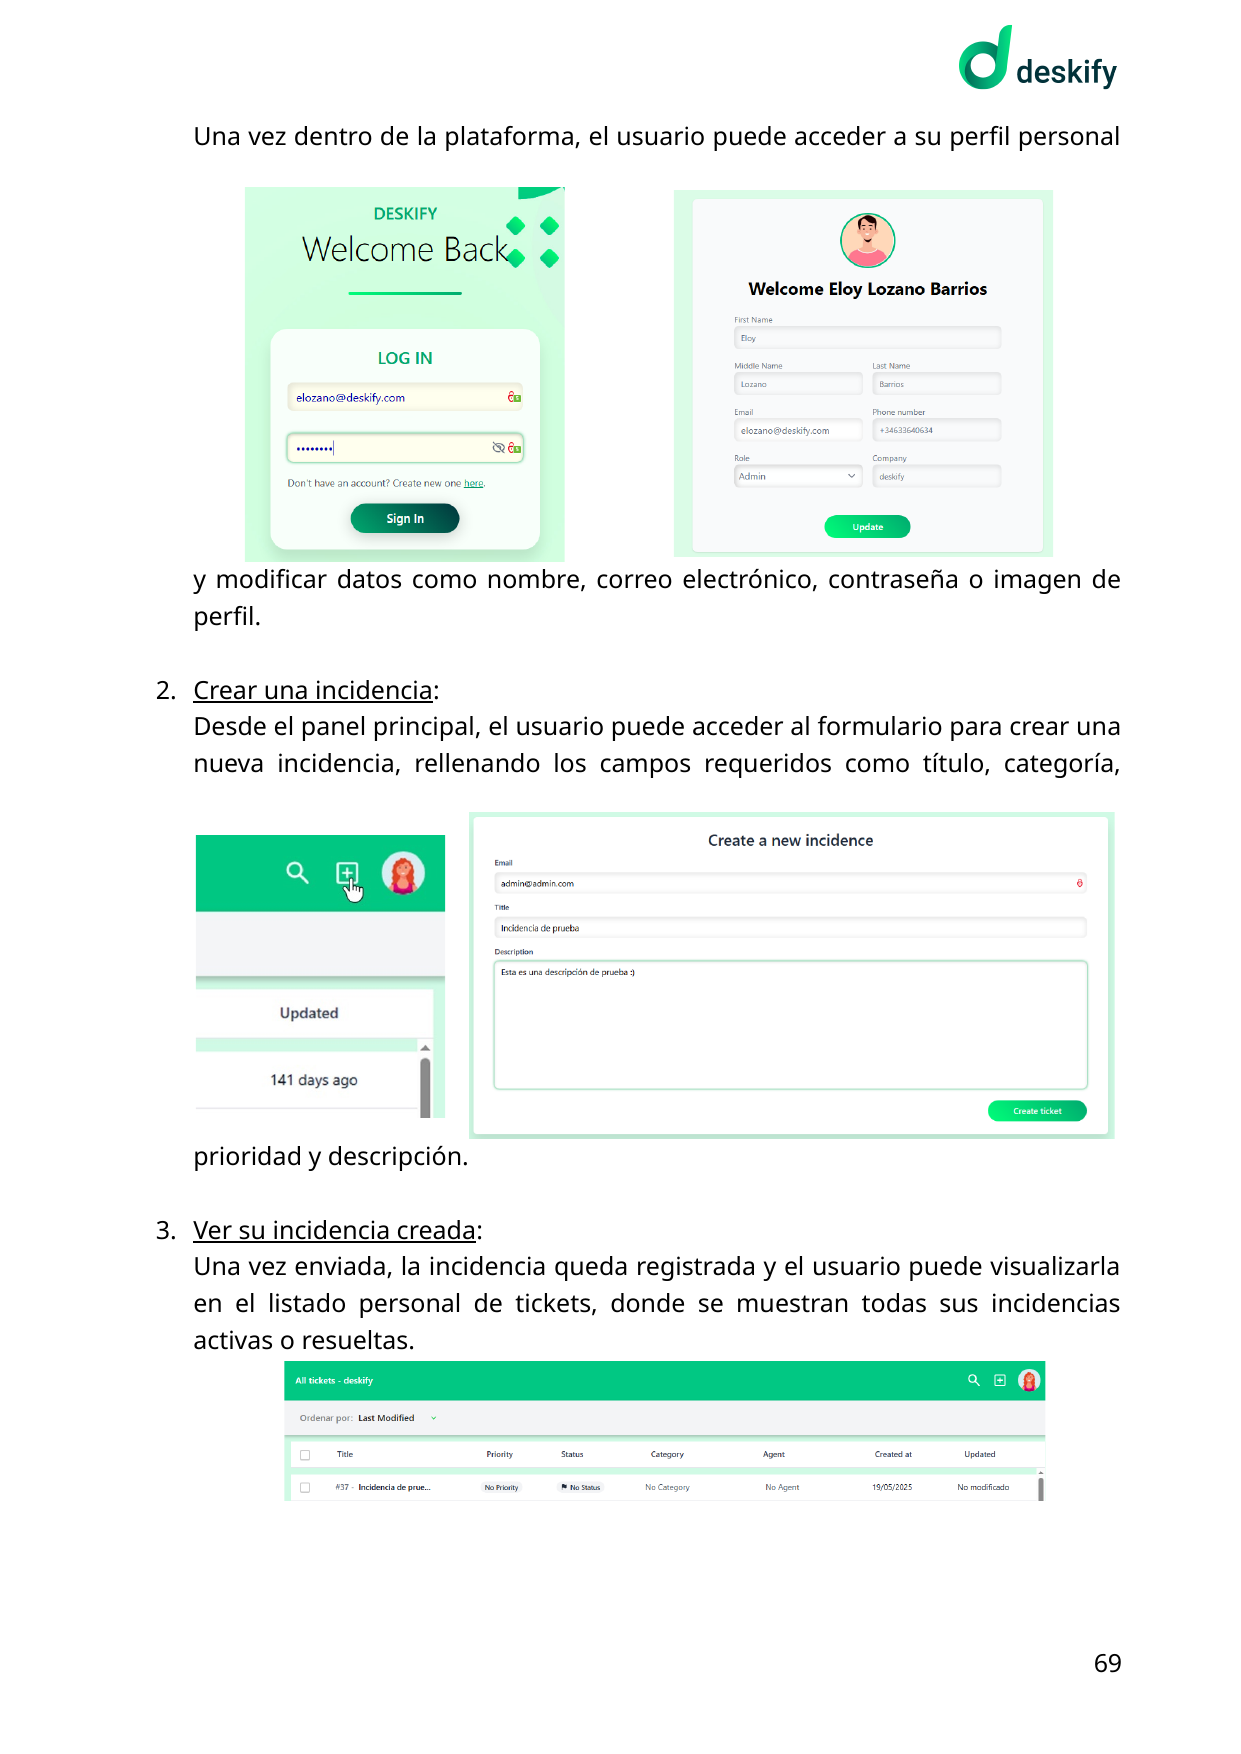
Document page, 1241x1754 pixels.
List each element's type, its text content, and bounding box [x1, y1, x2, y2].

picture [244, 187, 565, 562]
picture [469, 812, 1115, 1139]
picture [953, 22, 1127, 92]
picture [673, 190, 1054, 557]
picture [195, 835, 446, 1118]
list Una vez enviada, la incidencia queda registrada y el usuario puede visualizarla en el listado personal de tickets, donde se muestran todas sus incidencias activas o resueltas. [193, 1249, 1122, 1357]
picture [284, 1361, 1046, 1501]
list Crear una incidencia: [156, 672, 1122, 706]
list Ver su incidencia creada: [156, 1212, 1122, 1246]
